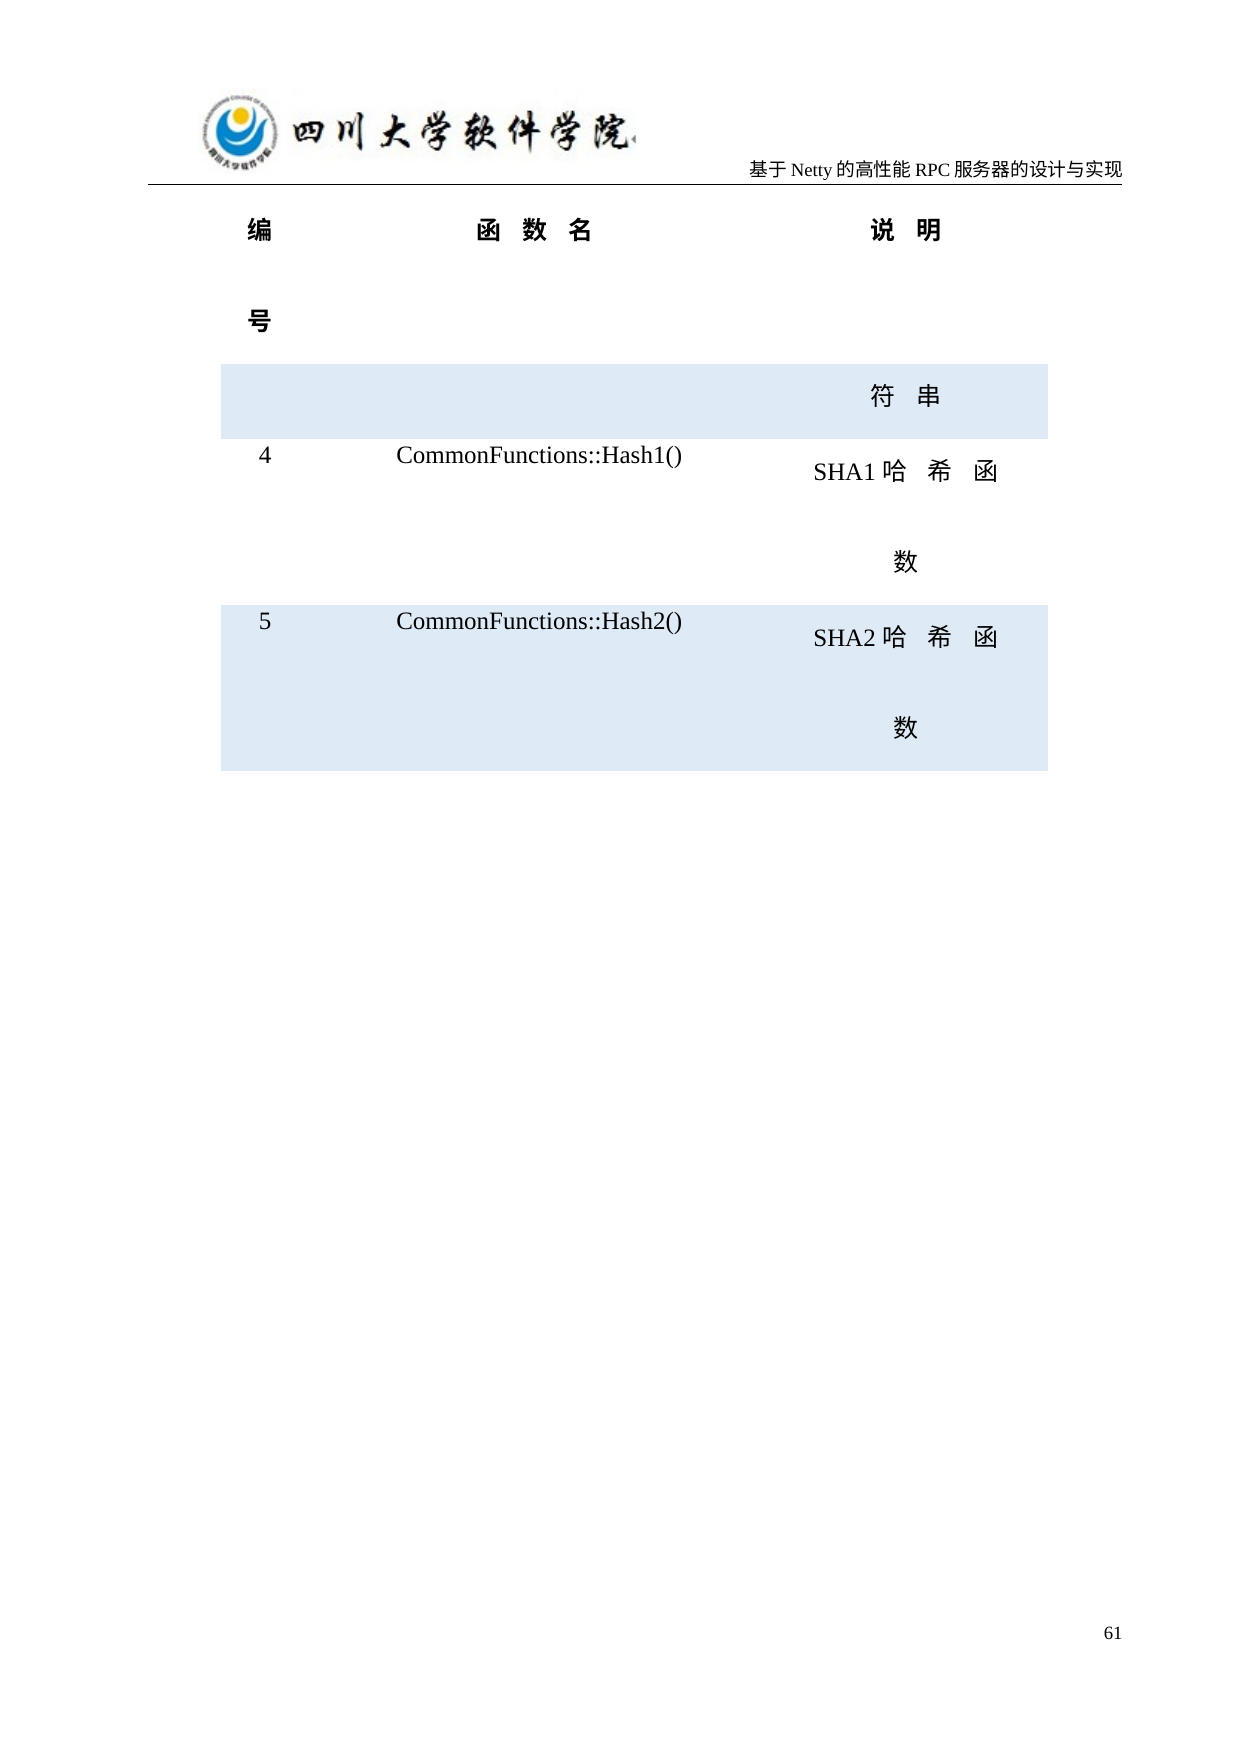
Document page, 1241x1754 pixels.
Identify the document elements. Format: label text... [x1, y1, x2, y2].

table_cell 3 [221, 364, 306, 439]
table_cell SHA1哈希函数 [764, 439, 1048, 605]
table_cell 4 [221, 439, 306, 605]
table_cell CommonFunctions::Hash2() [306, 605, 764, 771]
table_cell 5 [221, 605, 306, 771]
table_cell SHA2哈希函数 [764, 605, 1048, 771]
table_header 编号 [221, 199, 306, 364]
table_cell 将向量中的各值转为字符串 [764, 364, 1048, 439]
picture [197, 88, 639, 177]
table_cell CommonFunctions::Hash1() [306, 439, 764, 605]
table_cell CommonFunctions::GenerateString() [306, 364, 764, 439]
table_header 说明 [764, 199, 1048, 364]
table_header 函数名 [306, 199, 764, 364]
